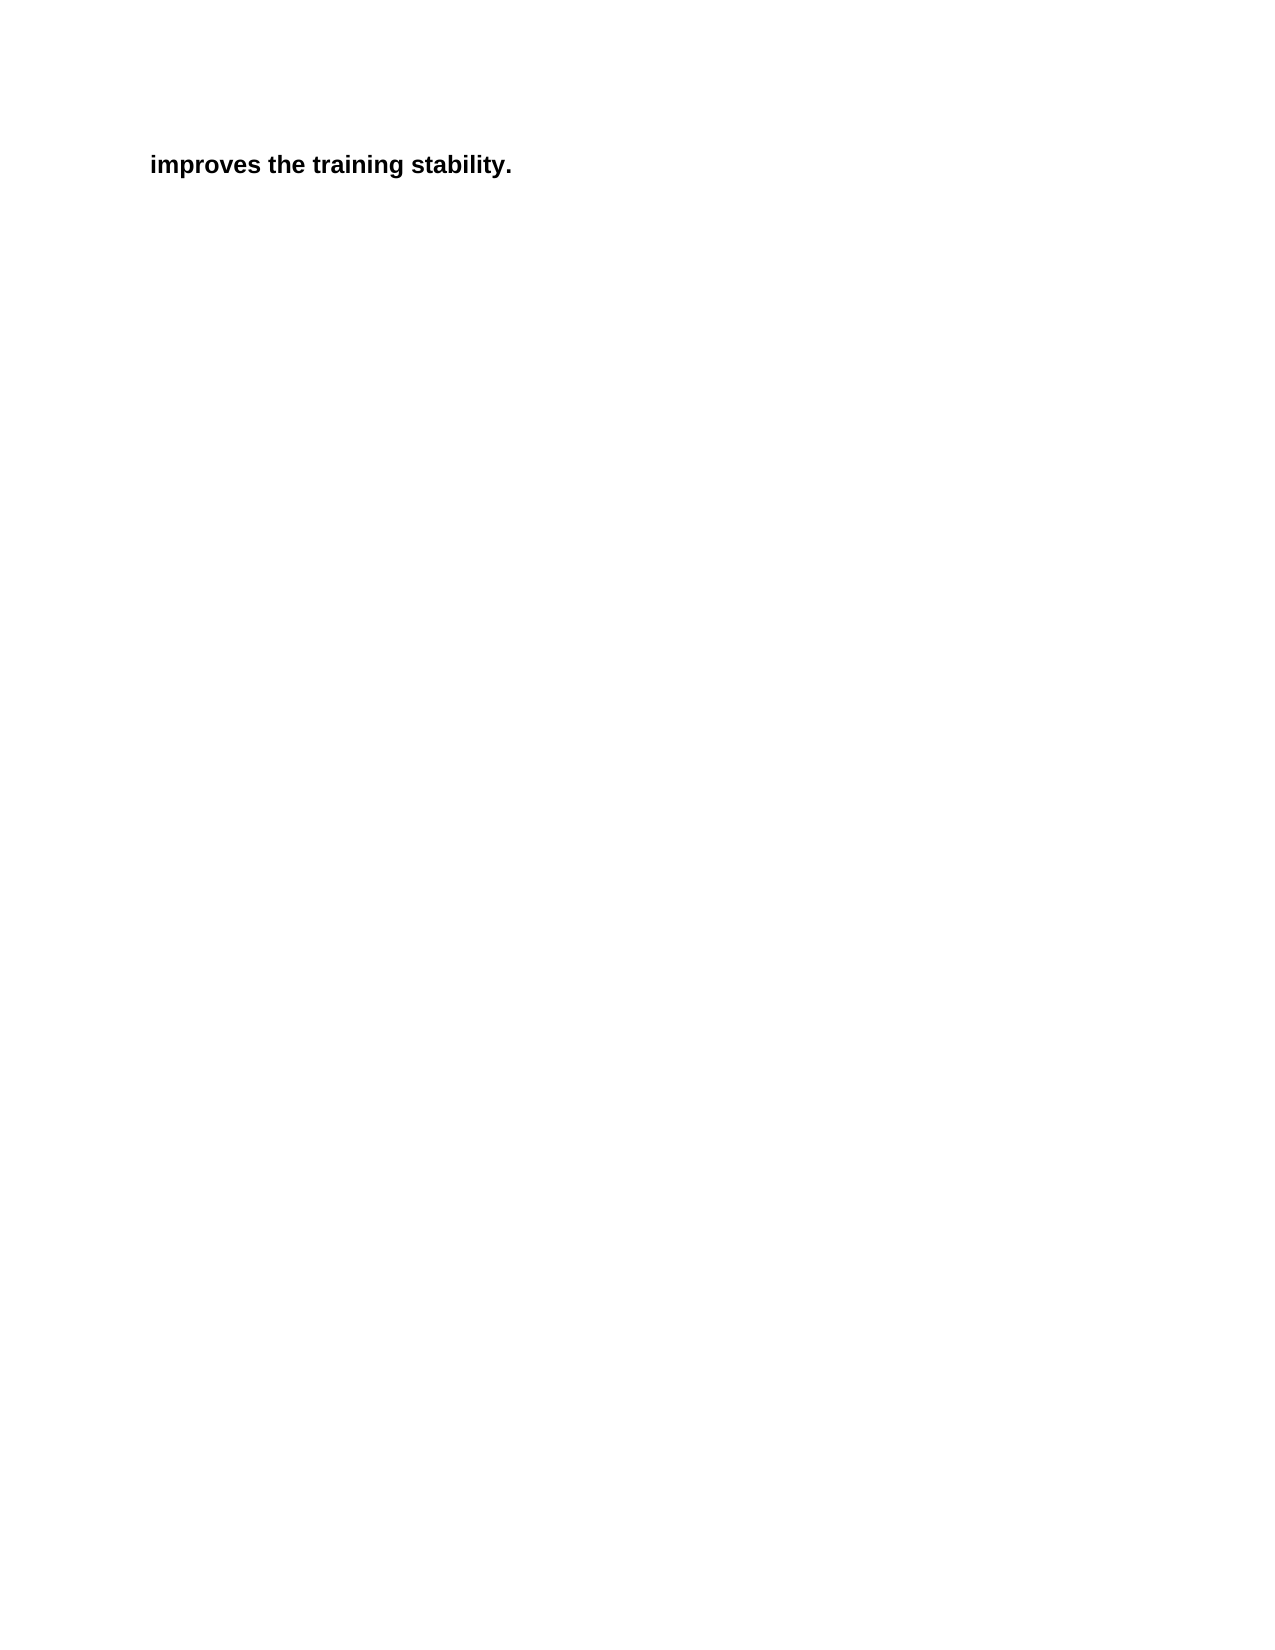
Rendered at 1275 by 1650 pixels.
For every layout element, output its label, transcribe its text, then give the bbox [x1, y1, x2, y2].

text gradient Penalty Implementation :Gradient penalty enforces the gradient norm of the discriminator's output with respect to its input to be close to 1, which improves the training stability. [150, 150, 1125, 179]
